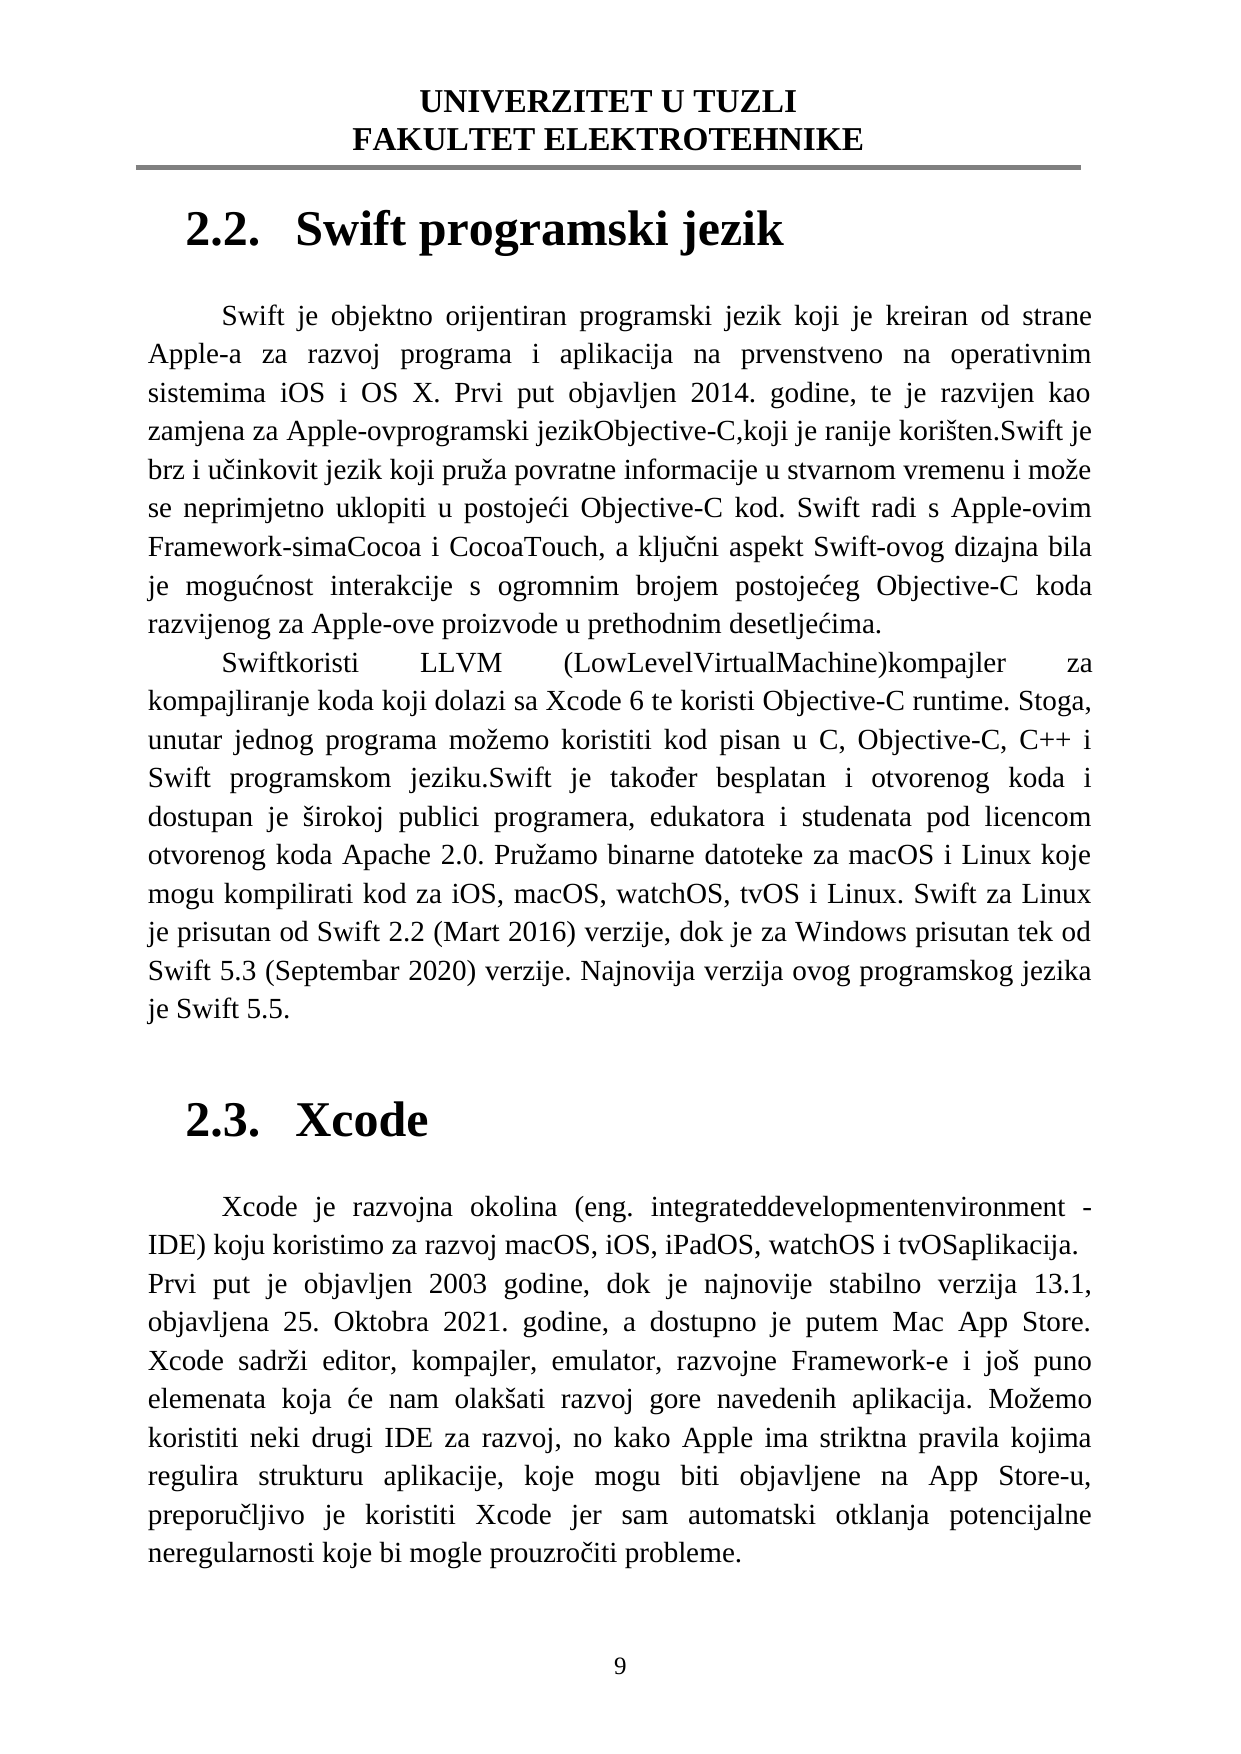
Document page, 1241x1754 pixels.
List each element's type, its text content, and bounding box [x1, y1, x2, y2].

text Swift je objektno orijentiran programski jezik koji je kreiran od strane Apple-a za razvoj programa i aplikacija na prvenstveno na operativnim sistemima iOS i OS X. Prvi put objavljen 2014. godine, te je razvijen kao zamjena za Apple-ovprogramski jezikObjective-C,koji je ranije korišten.Swift je brz i učinkovit jezik koji pruža povratne informacije u stvarnom vremenu i može se neprimjetno uklopiti u postojeći Objective-C kod. Swift radi s Apple-ovim Framework-simaCocoa i CocoaTouch, a ključni aspekt Swift-ovog dizajna bila je mogućnost interakcije s ogromnim brojem postojećeg Objective-C koda razvijenog za Apple-ove proizvode u prethodnim desetljećima. [148, 298, 1093, 640]
text Prvi put je objavljen 2003 godine, dok je najnovije stabilno verzija 13.1, objavljena 25. Oktobra 2021. godine, a dostupno je putem Mac App Store. Xcode sadrži editor, kompajler, emulator, razvojne Framework-e i još puno elemenata koja će nam olakšati razvoj gore navedenih aplikacija. Možemo koristiti neki drugi IDE za razvoj, no kako Apple ima striktna pravila kojima regulira strukturu aplikacije, koje mogu biti objavljene na App Store-u, preporučljivo je koristiti Xcode jer sam automatski otklanja potencijalne neregularnosti koje bi mogle prouzročiti probleme. [148, 1266, 1093, 1569]
subtitle Xcode [185, 1089, 1093, 1147]
text Swiftkoristi LLVM (LowLevelVirtualMachine)kompajler za kompajliranje koda koji dolazi sa Xcode 6 te koristi Objective-C runtime. Stoga, unutar jednog programa možemo koristiti kod pisan u C, Objective-C, C++ i Swift programskom jeziku.Swift je također besplatan i otvorenog koda i dostupan je širokoj publici programera, edukatora i studenata pod licencom otvorenog koda Apache 2.0. Pružamo binarne datoteke za macOS i Linux koje mogu kompilirati kod za iOS, macOS, watchOS, tvOS i Linux. Swift za Linux je prisutan od Swift 2.2 (Mart 2016) verzije, dok je za Windows prisutan tek od Swift 5.3 (Septembar 2020) verzije. Najnovija verzija ovog programskog jezika je Swift 5.5. [148, 645, 1093, 1025]
text Xcode je razvojna okolina (eng. integrateddevelopmentenvironment - IDE) koju koristimo za razvoj macOS, iOS, iPadOS, watchOS i tvOSaplikacija. [148, 1189, 1093, 1261]
subtitle Swift programski jezik [185, 199, 1093, 256]
